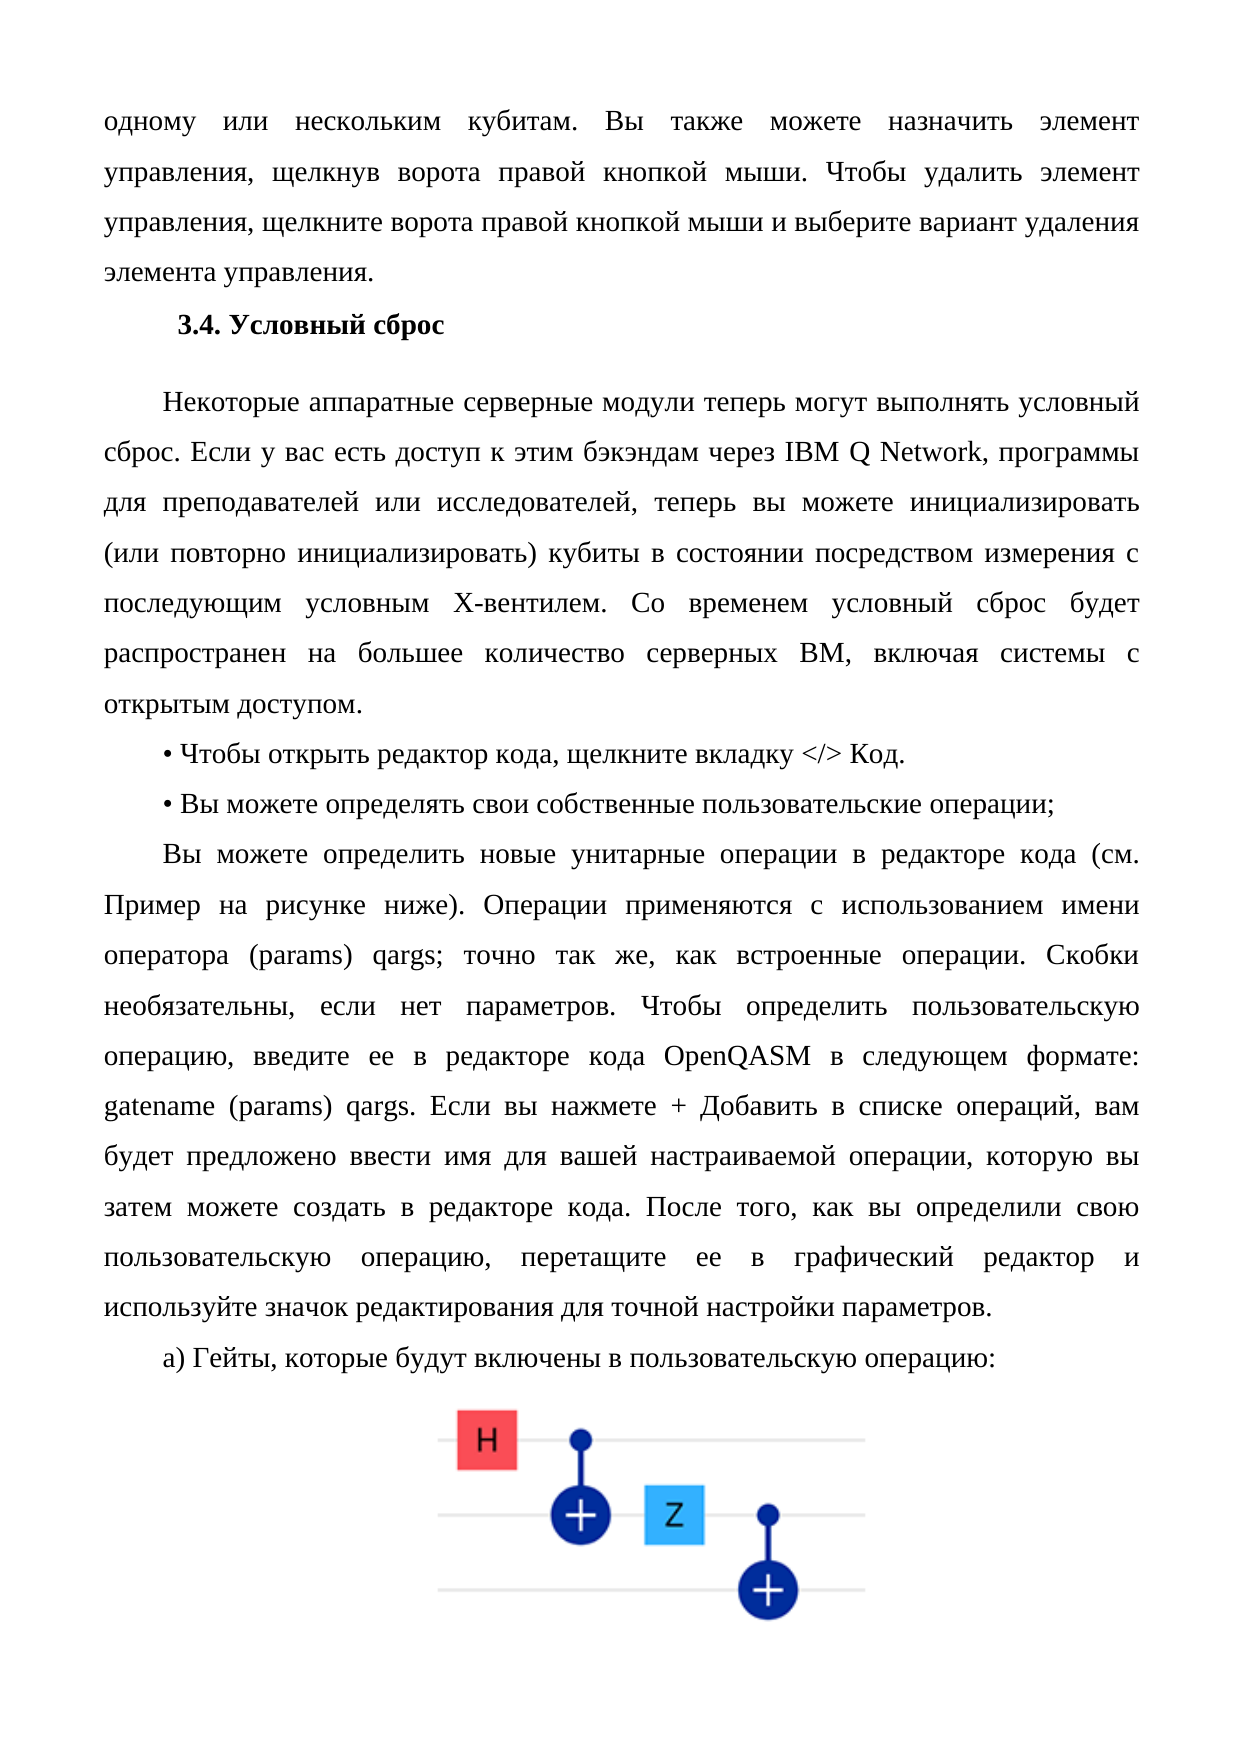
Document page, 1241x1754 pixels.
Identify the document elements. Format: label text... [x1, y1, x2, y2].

subtitle Вы можете определить новые унитарные операции в редакторе кода (см. Пример на рисунке ниже). Операции применяются с использованием имени оператора (params) qargs; точно так же, как встроенные операции. Скобки необязательны, если нет параметров. Чтобы определить пользовательскую операцию, введите ее в редакторе кода OpenQASM в следующем формате: gatename (params) qargs. Если вы нажмете + Добавить в списке операций, вам будет предложено ввести имя для вашей настраиваемой операции, которую вы затем можете создать в редакторе кода. После того, как вы определили свою пользовательскую операцию, перетащите ее в графический редактор и используйте значок редактирования для точной настройки параметров. [103, 837, 1140, 1323]
text 3.4. Условный сброс [103, 305, 1152, 342]
subtitle • Вы можете определять свои собственные пользовательские операции; [103, 786, 1140, 820]
subtitle Некоторые аппаратные серверные модули теперь могут выполнять условный сброс. Если у вас есть доступ к этим бэкэндам через IBM Q Network, программы для преподавателей или исследователей, теперь вы можете инициализировать (или повторно инициализировать) кубиты в состоянии посредством измерения с последующим условным X-вентилем. Со временем условный сброс будет распространен на большее количество серверных ВМ, включая системы с открытым доступом. [103, 384, 1140, 719]
subtitle а) Гейты, которые будут включены в пользовательскую операцию: [103, 1340, 1140, 1373]
subtitle • Чтобы открыть редактор кода, щелкните вкладку </> Код. [103, 736, 1140, 769]
picture [437, 1390, 866, 1641]
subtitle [103, 103, 1140, 288]
